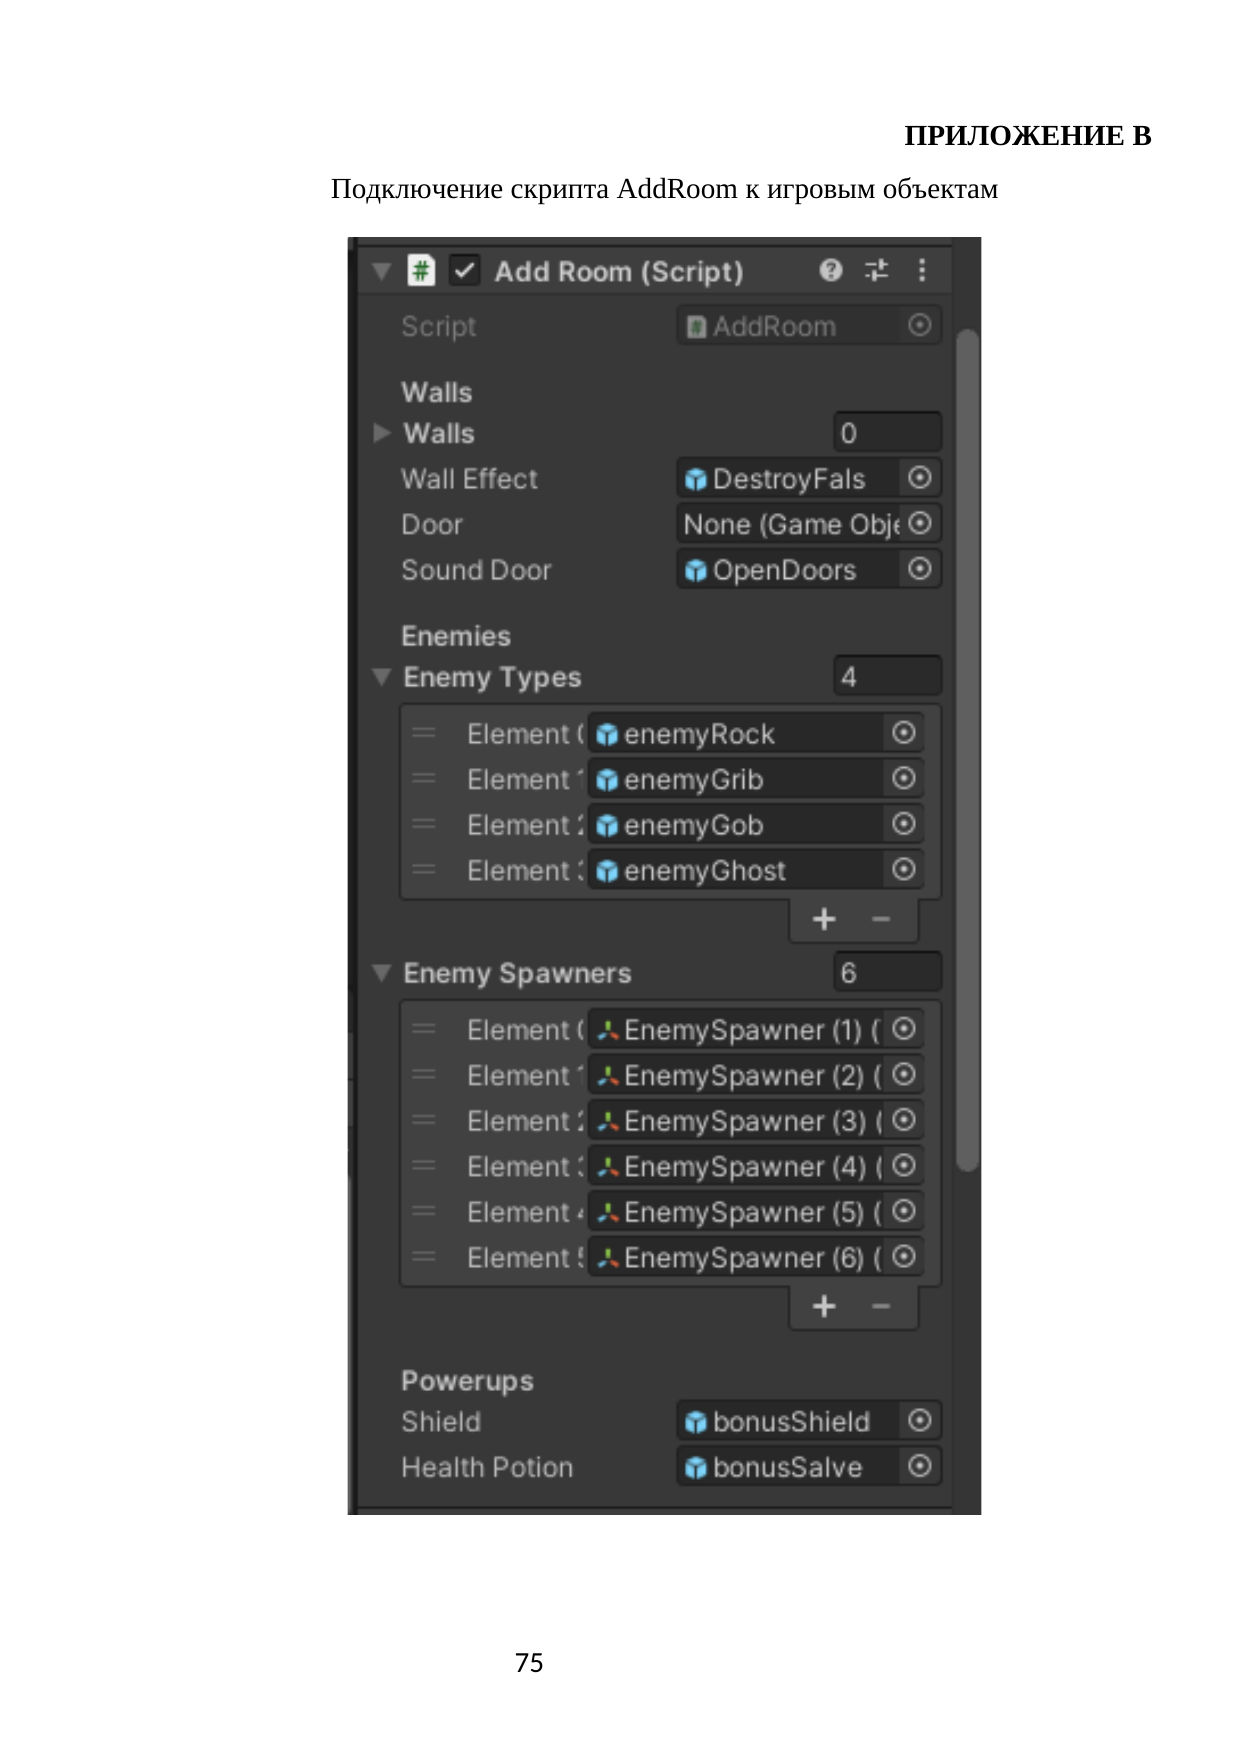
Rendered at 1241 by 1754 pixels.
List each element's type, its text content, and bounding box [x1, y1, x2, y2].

text Подключение скрипта AddRoom к игровым объектам [177, 171, 1152, 204]
picture [347, 237, 982, 1515]
text ПРИЛОЖЕНИЕ В [177, 118, 1152, 152]
